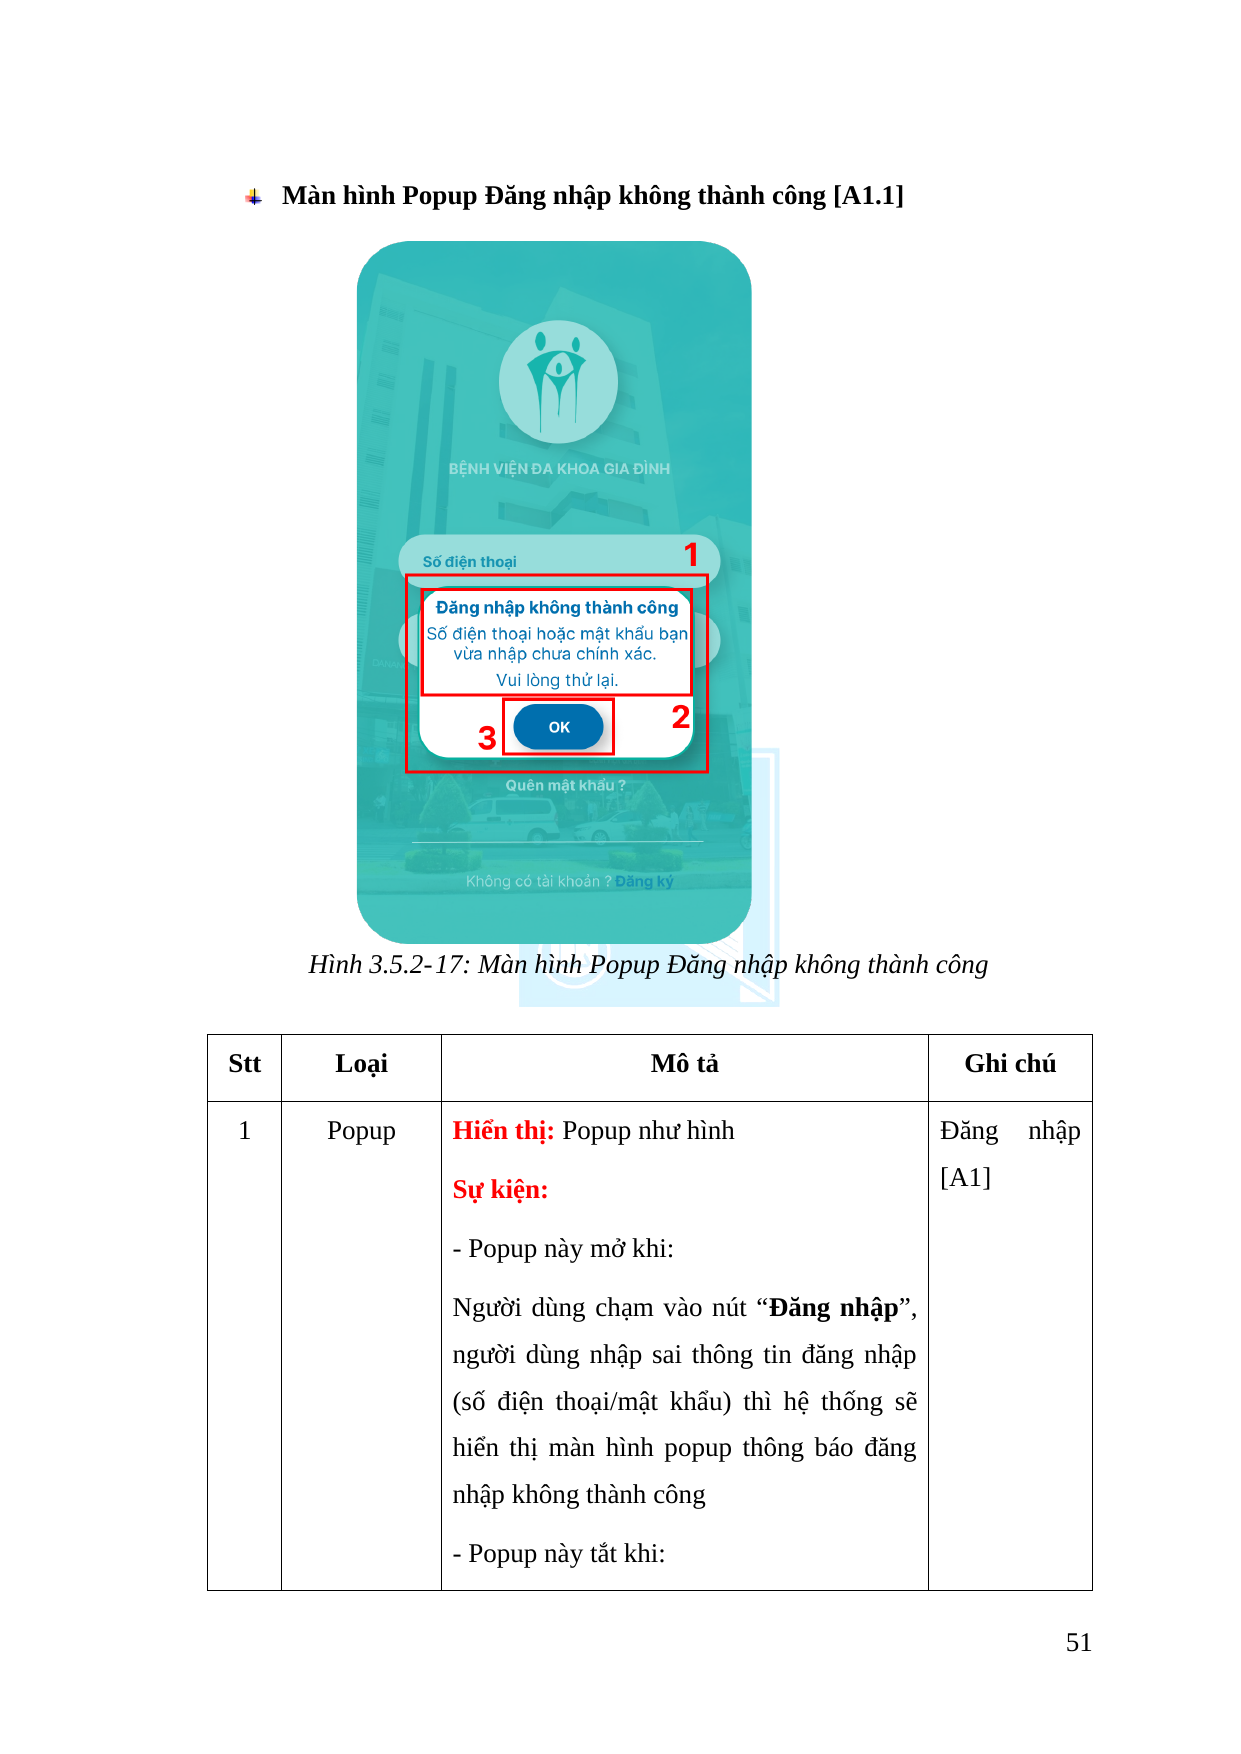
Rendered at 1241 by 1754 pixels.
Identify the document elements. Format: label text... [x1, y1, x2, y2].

table_cell 1 [208, 1102, 281, 1590]
table_header Ghi chú [929, 1035, 1092, 1101]
list Màn hình Popup Đăng nhập không thành công [A1.1] [244, 179, 1092, 210]
table_cell Đăng nhập [A1] [929, 1102, 1092, 1590]
table_header Loại [282, 1035, 441, 1101]
picture [245, 187, 262, 205]
table_cell Popup [282, 1102, 441, 1590]
table_header Mô tả [442, 1035, 928, 1101]
picture [356, 241, 752, 944]
table_header Stt [208, 1035, 281, 1101]
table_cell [442, 1102, 928, 1590]
